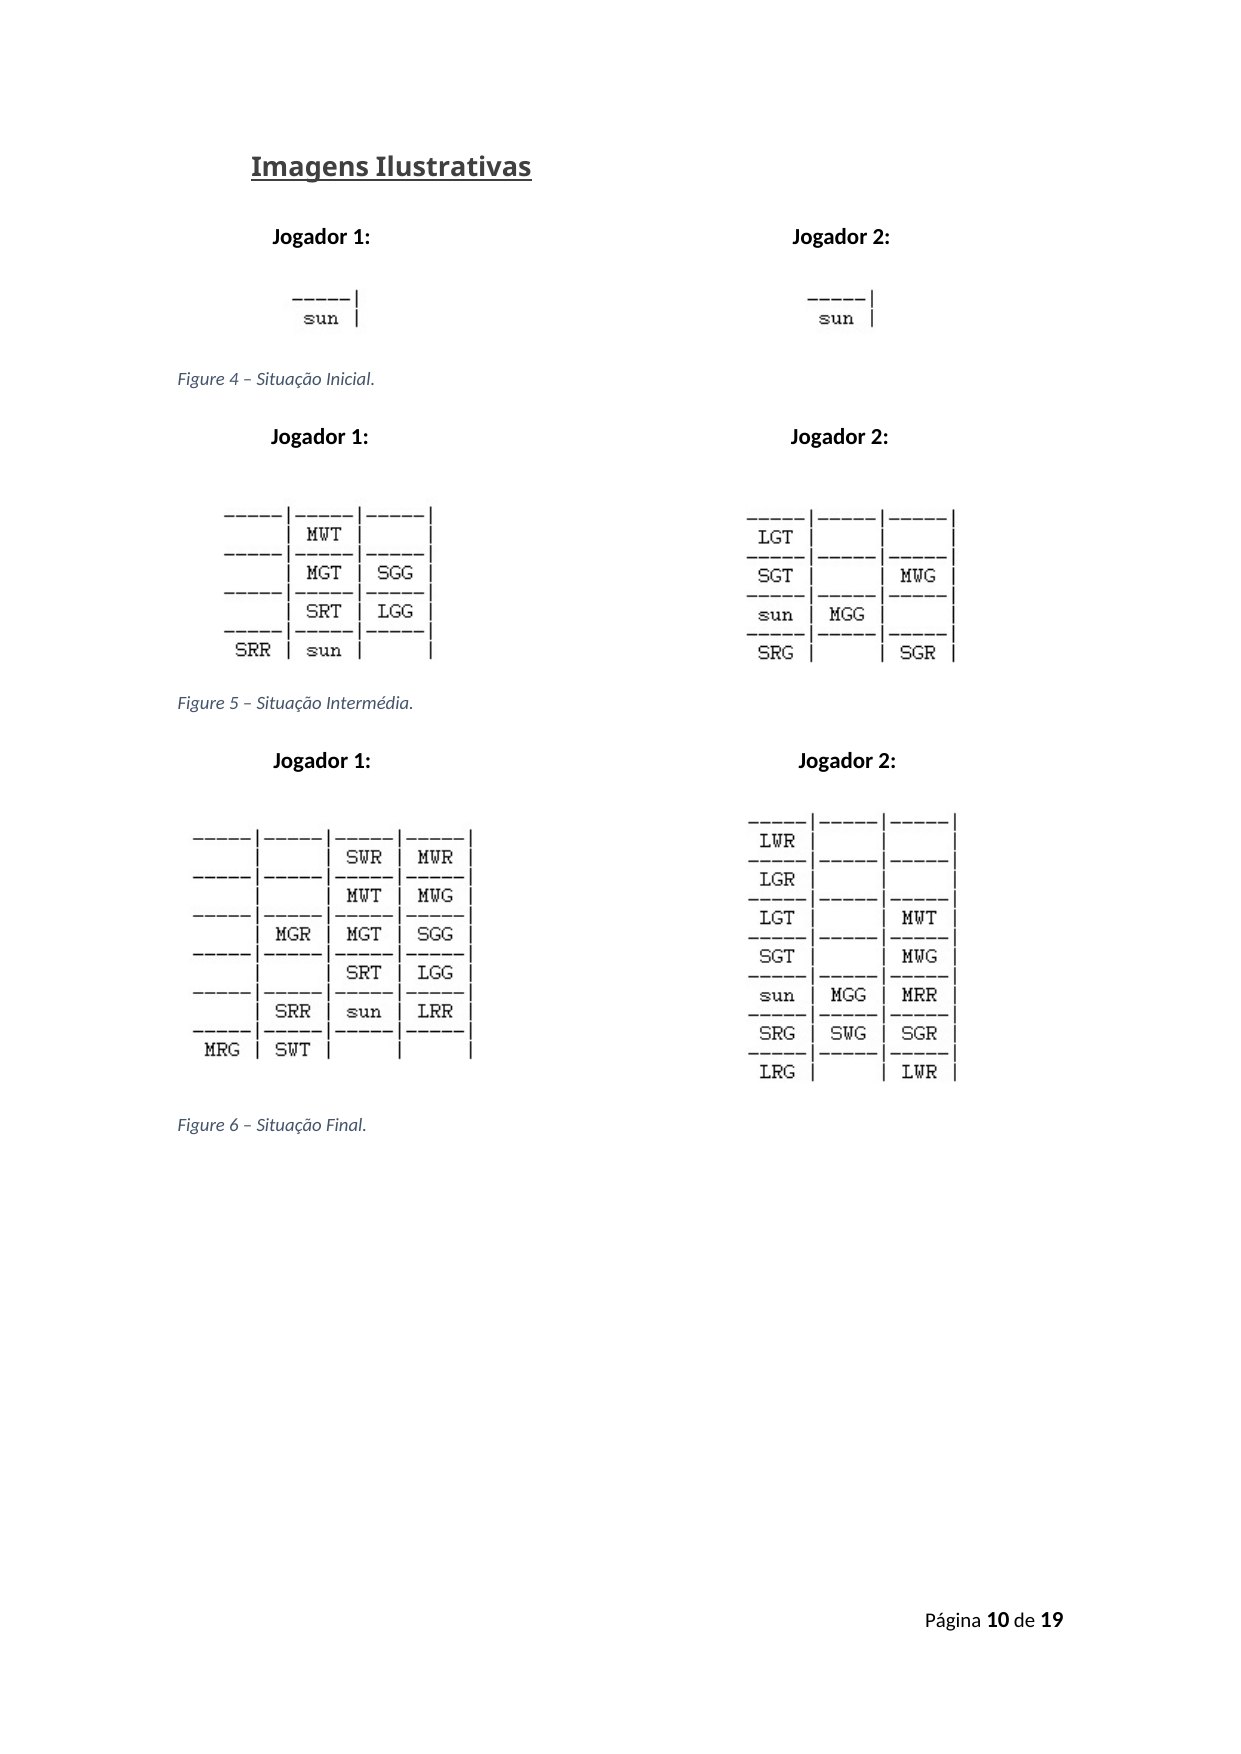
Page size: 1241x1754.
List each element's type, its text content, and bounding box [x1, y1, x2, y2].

picture [177, 271, 1031, 346]
picture [177, 782, 981, 1092]
text Figure 4 – Situação Inicial. [177, 367, 1063, 390]
picture [177, 495, 1009, 670]
text Figure 6 – Situação Final. [177, 1113, 1063, 1136]
text Imagens Ilustrativas [177, 148, 1063, 184]
text Figure 5 – Situação Intermédia. [177, 692, 1063, 714]
